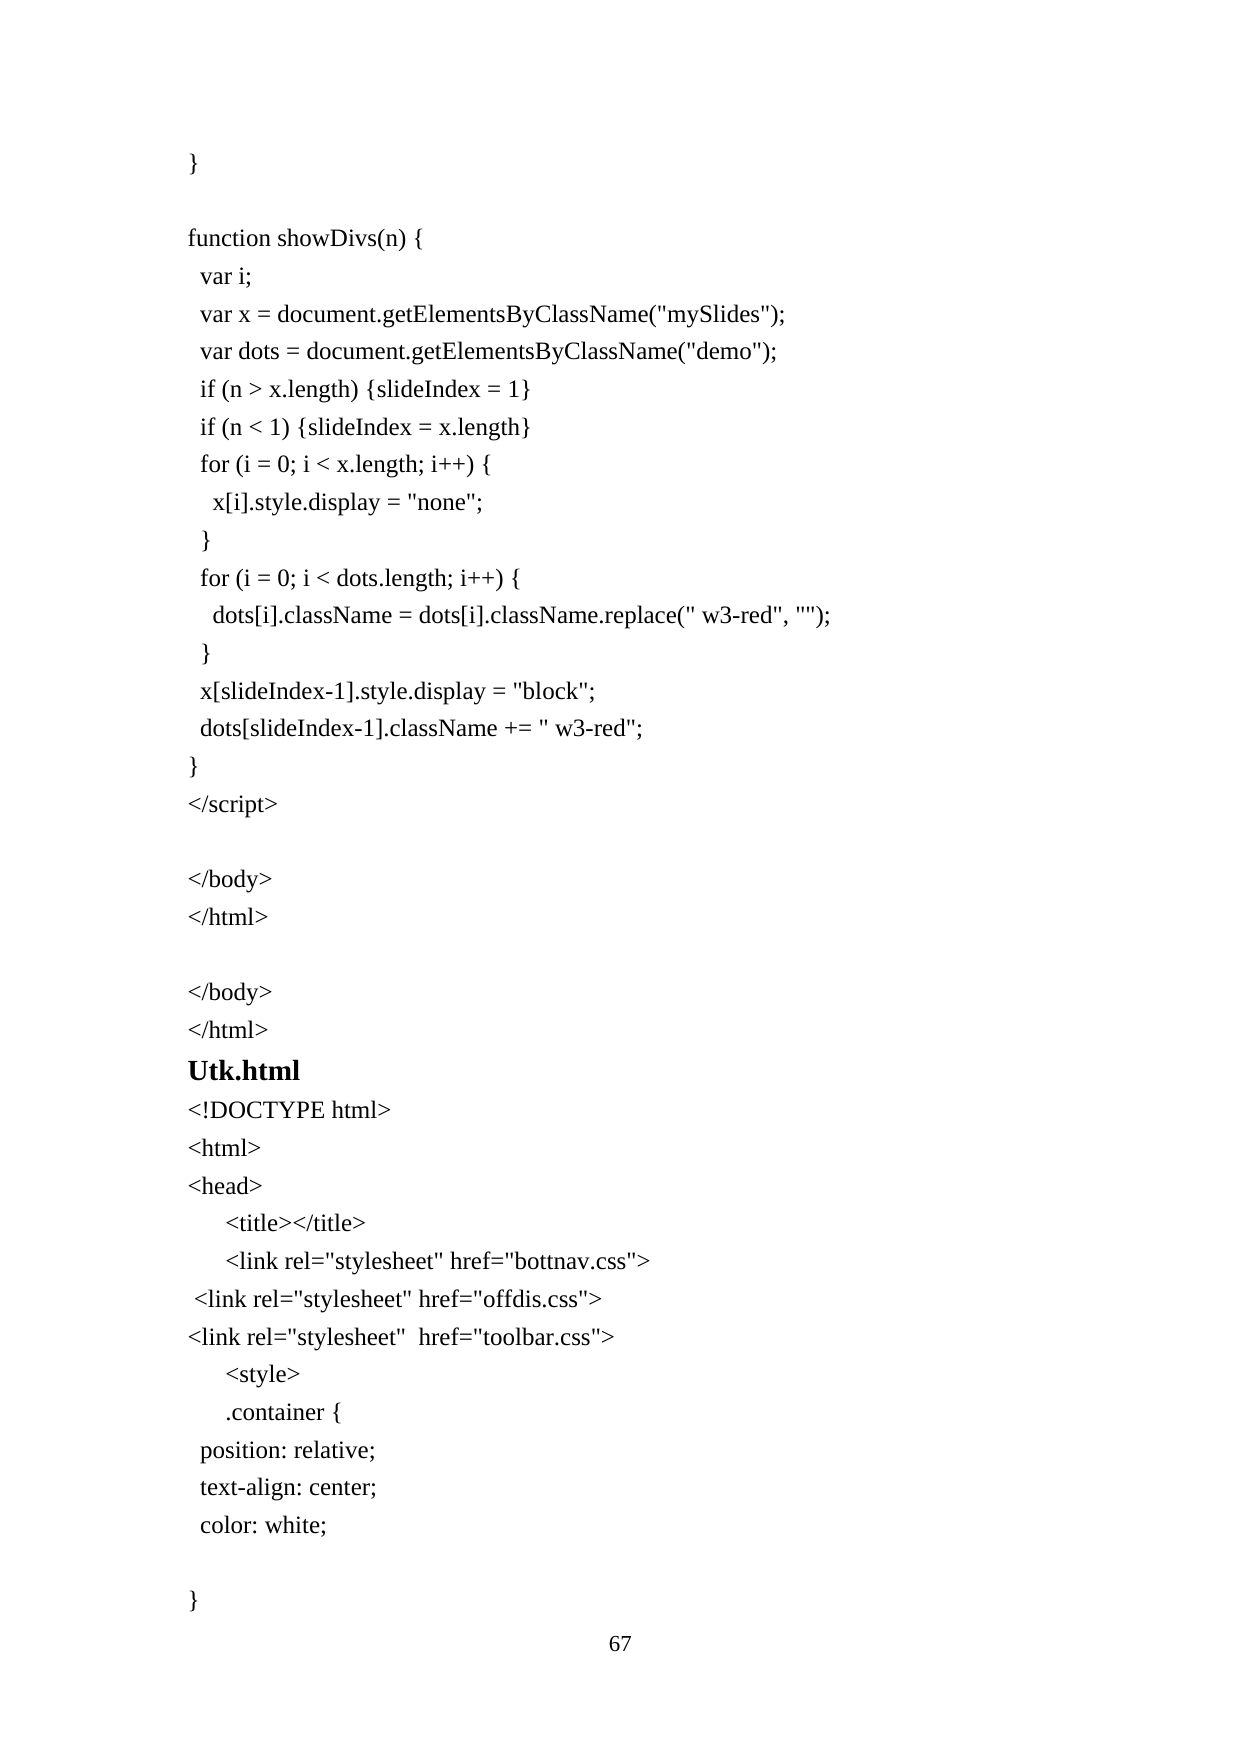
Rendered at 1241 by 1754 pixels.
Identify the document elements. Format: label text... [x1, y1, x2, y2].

subtitle <html> [187, 1133, 1140, 1162]
subtitle x[slideIndex-1].style.display = "block"; [187, 676, 1140, 704]
subtitle if (n > x.length) {slideIndex = 1} [187, 374, 1140, 403]
subtitle } [187, 525, 1140, 554]
subtitle color: white; [187, 1510, 1140, 1539]
subtitle Utk.html [187, 1053, 1140, 1086]
subtitle </body> [187, 977, 1140, 1006]
subtitle </body> [187, 864, 1140, 893]
subtitle var i; [187, 261, 1140, 290]
subtitle <head> [187, 1171, 1140, 1199]
subtitle </script> [187, 789, 1140, 818]
subtitle dots[slideIndex-1].className += " w3-red"; [187, 713, 1140, 742]
subtitle } [187, 751, 1140, 780]
subtitle if (n < 1) {slideIndex = x.length} [187, 412, 1140, 441]
subtitle <link rel="stylesheet" href="bottnav.css"> [187, 1246, 1140, 1275]
subtitle for (i = 0; i < x.length; i++) { [187, 449, 1140, 478]
subtitle .container { [187, 1397, 1140, 1426]
subtitle </html> [187, 1015, 1140, 1044]
subtitle var x = document.getElementsByClassName("mySlides"); [187, 299, 1140, 327]
subtitle } [187, 1586, 1140, 1614]
subtitle } [187, 638, 1140, 667]
subtitle function showDivs(n) { [187, 223, 1140, 252]
subtitle <link rel="stylesheet" href="toolbar.css"> [187, 1322, 1140, 1350]
subtitle x[i].style.display = "none"; [187, 487, 1140, 516]
subtitle <style> [187, 1359, 1140, 1388]
subtitle dots[i].className = dots[i].className.replace(" w3-red", ""); [187, 600, 1140, 629]
subtitle <!DOCTYPE html> [187, 1095, 1140, 1124]
subtitle position: relative; [187, 1435, 1140, 1463]
subtitle <link rel="stylesheet" href="offdis.css"> [187, 1284, 1140, 1313]
subtitle <title></title> [187, 1208, 1140, 1237]
subtitle var dots = document.getElementsByClassName("demo"); [187, 336, 1140, 365]
subtitle </html> [187, 902, 1140, 931]
subtitle text-align: center; [187, 1472, 1140, 1501]
subtitle for (i = 0; i < dots.length; i++) { [187, 563, 1140, 591]
subtitle } [187, 148, 1140, 177]
